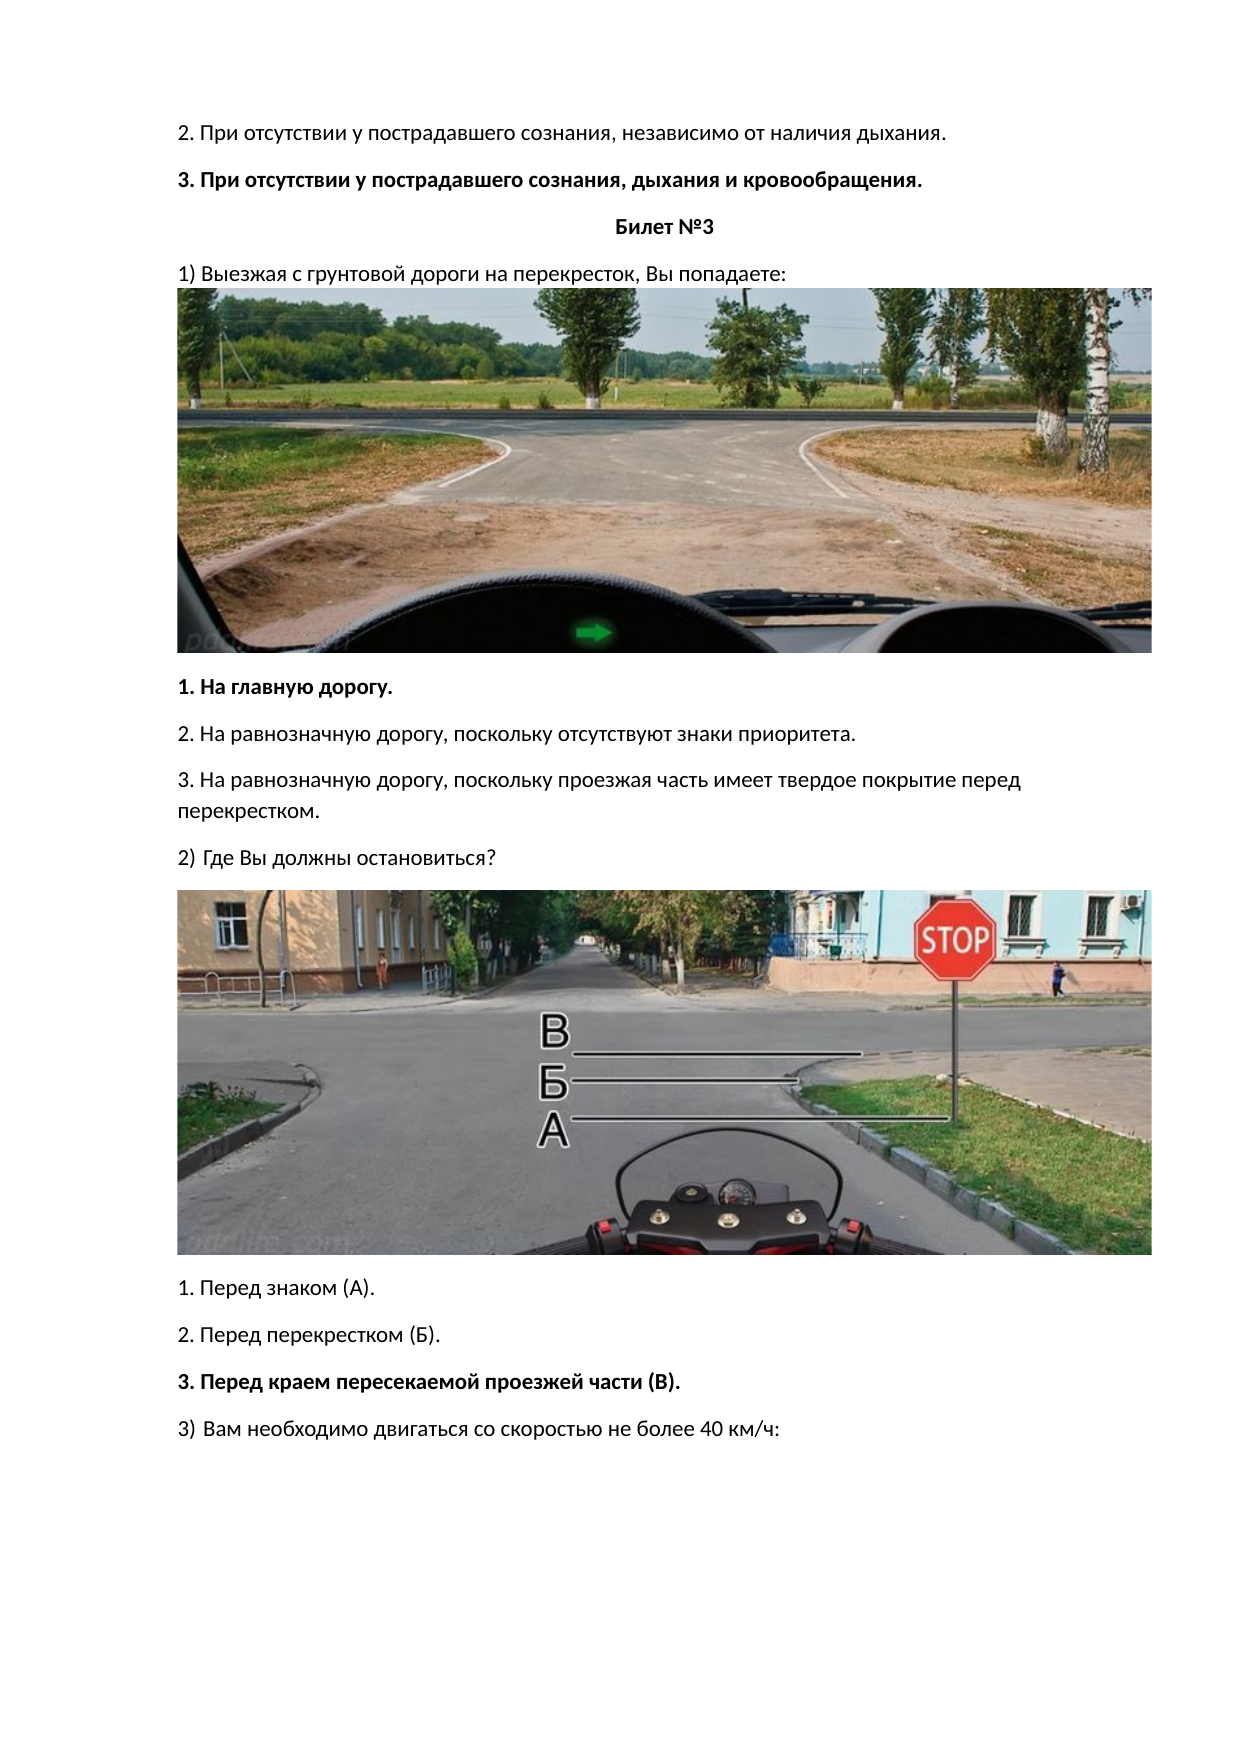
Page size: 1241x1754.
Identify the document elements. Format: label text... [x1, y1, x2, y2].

text 3) Вам необходимо двигаться со скоростью не более 40 км/ч: [203, 1414, 1152, 1442]
text 3. Перед краем пересекаемой проезжей части (В). [177, 1367, 1152, 1395]
text 3. При отсутствии у пострадавшего сознания, дыхания и кровообращения. [177, 165, 1152, 193]
text Билет №3 [177, 212, 1152, 240]
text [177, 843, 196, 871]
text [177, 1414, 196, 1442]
picture [177, 288, 1152, 653]
text 1. Перед знаком (А). [177, 1273, 1152, 1301]
text 2. Перед перекрестком (Б). [177, 1320, 1152, 1348]
text 2. При отсутствии у пострадавшего сознания, независимо от наличия дыхания. [177, 118, 1152, 146]
text 1) Выезжая с грунтовой дороги на перекресток, Вы попадаете: [177, 259, 1152, 288]
text 3. На равнозначную дорогу, поскольку проезжая часть имеет твердое покрытие перед перекрестком. [177, 766, 1152, 824]
text 2. На равнозначную дорогу, поскольку отсутствуют знаки приоритета. [177, 719, 1152, 747]
text 1. На главную дорогу. [177, 672, 1152, 700]
picture [177, 890, 1152, 1255]
text 2) Где Вы должны остановиться? [203, 843, 1152, 871]
